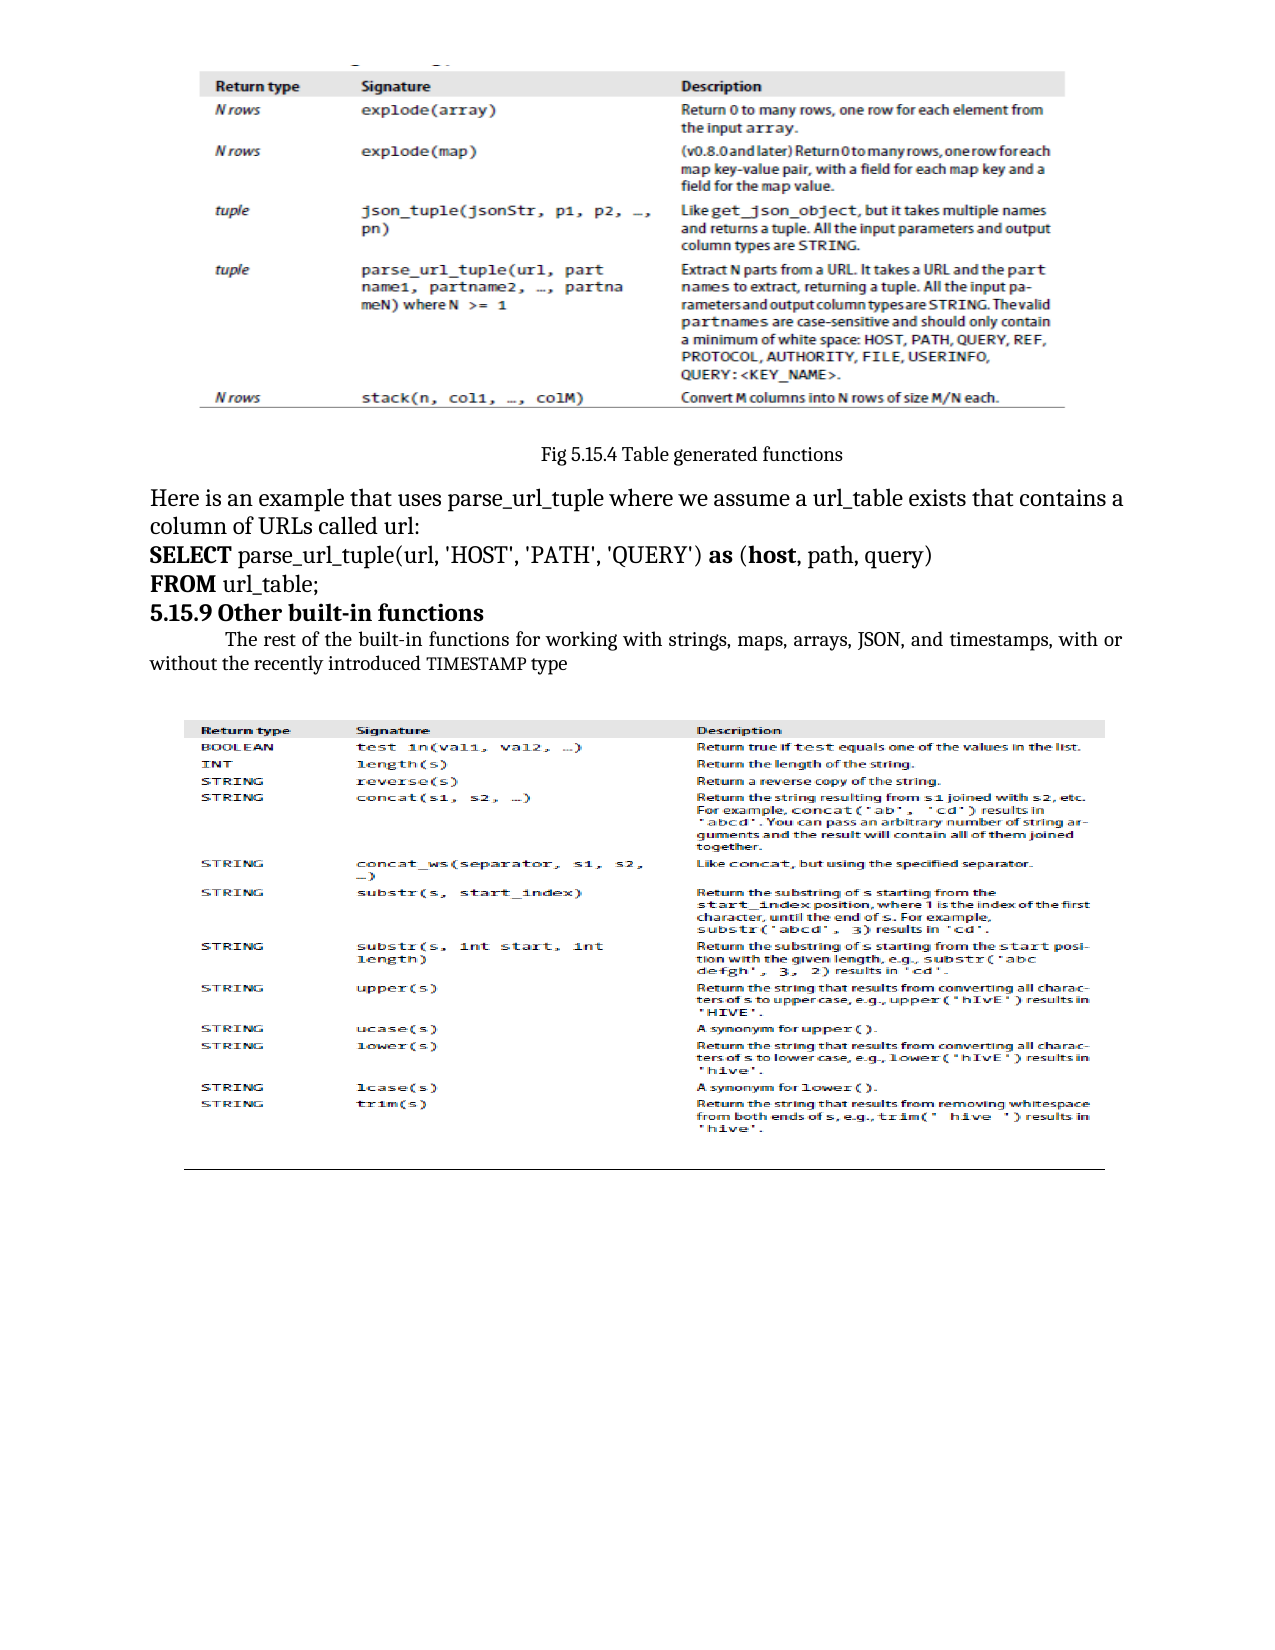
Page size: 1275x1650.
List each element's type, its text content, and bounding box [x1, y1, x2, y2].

text FROM url_table; [150, 570, 1125, 598]
text Fig 5.15.4 Table generated functions [150, 443, 1125, 467]
text The rest of the built-in functions for working with strings, maps, arrays, JSON, and timestamps, with or without the recently introduced TIMESTAMP type [150, 627, 1125, 675]
text Here is an example that uses parse_url_tuple where we assume a url_table exists that contains a column of URLs called url: [150, 483, 1125, 541]
text 5.15.9 Other built-in functions [150, 598, 1125, 627]
text SELECT parse_url_tuple(url, 'HOST', 'PATH', 'QUERY') as (host, path, query) [150, 541, 1125, 570]
picture [150, 718, 1178, 1176]
picture [150, 65, 1119, 427]
